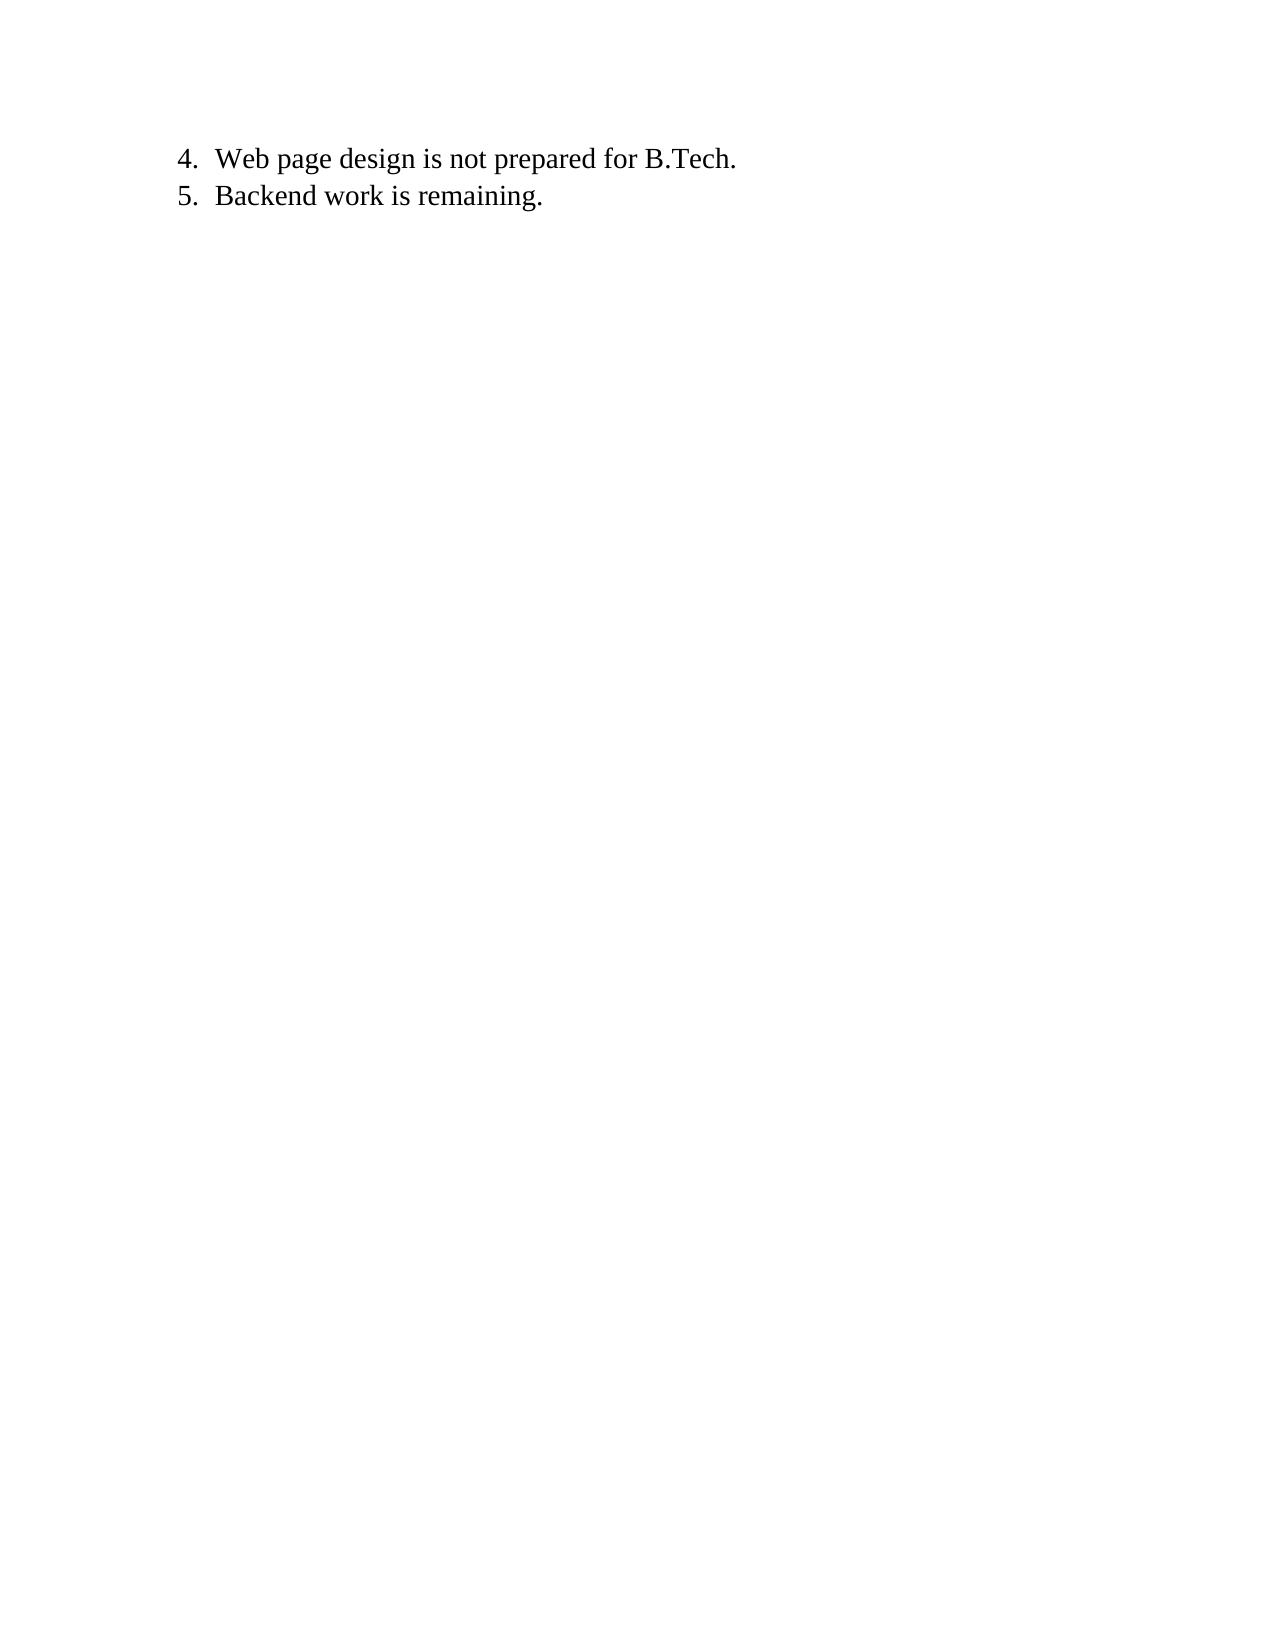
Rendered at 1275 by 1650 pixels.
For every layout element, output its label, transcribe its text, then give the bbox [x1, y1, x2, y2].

list Backend work is remaining. [177, 178, 1202, 211]
list Web page design is not prepared for B.Tech. [177, 142, 1202, 175]
